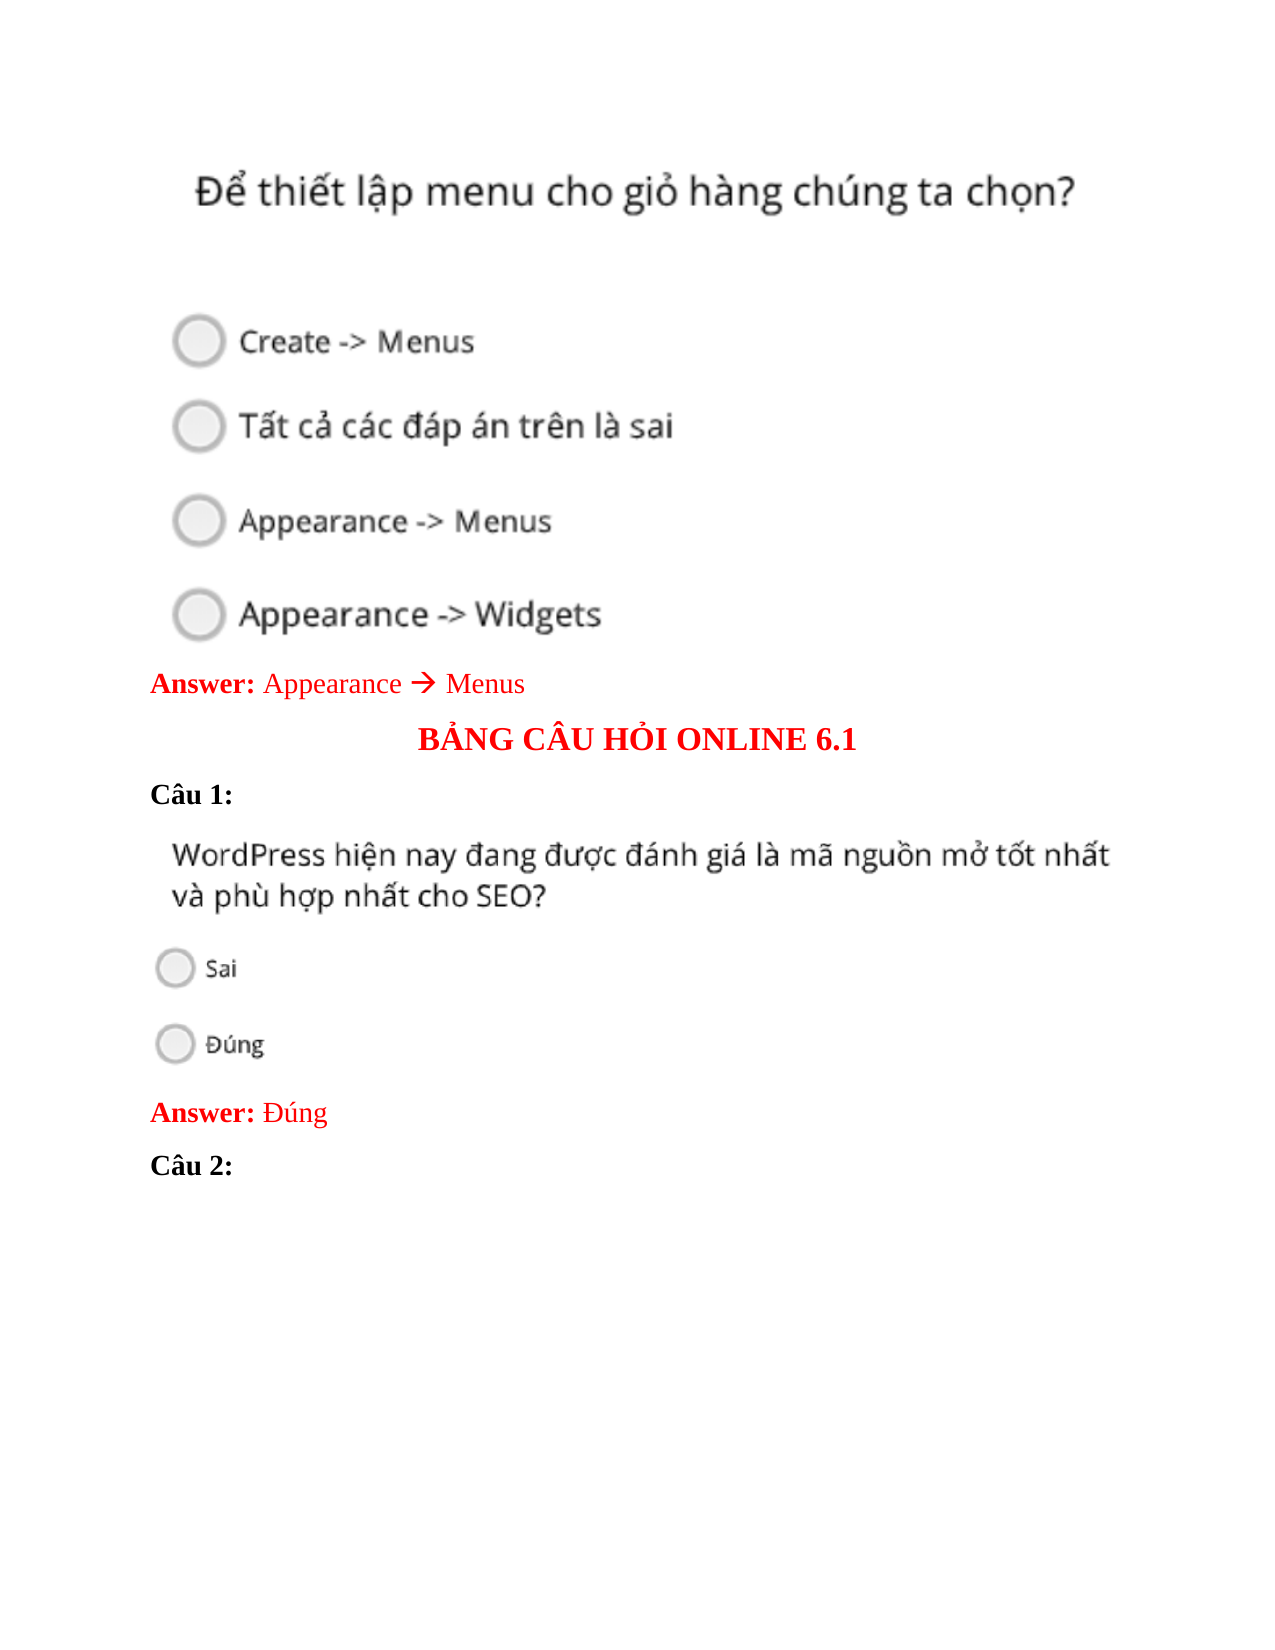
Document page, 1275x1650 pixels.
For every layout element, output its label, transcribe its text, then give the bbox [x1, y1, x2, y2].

text Answer: Đúng [150, 1095, 1125, 1129]
text Câu 2: [150, 1148, 1125, 1182]
text Câu 1: [150, 777, 1125, 811]
picture [150, 830, 1125, 1077]
picture [150, 150, 1125, 648]
text Answer: Appearance Menus [150, 666, 1125, 700]
text BẢNG CÂU HỎI ONLINE 6.1 [150, 719, 1125, 757]
